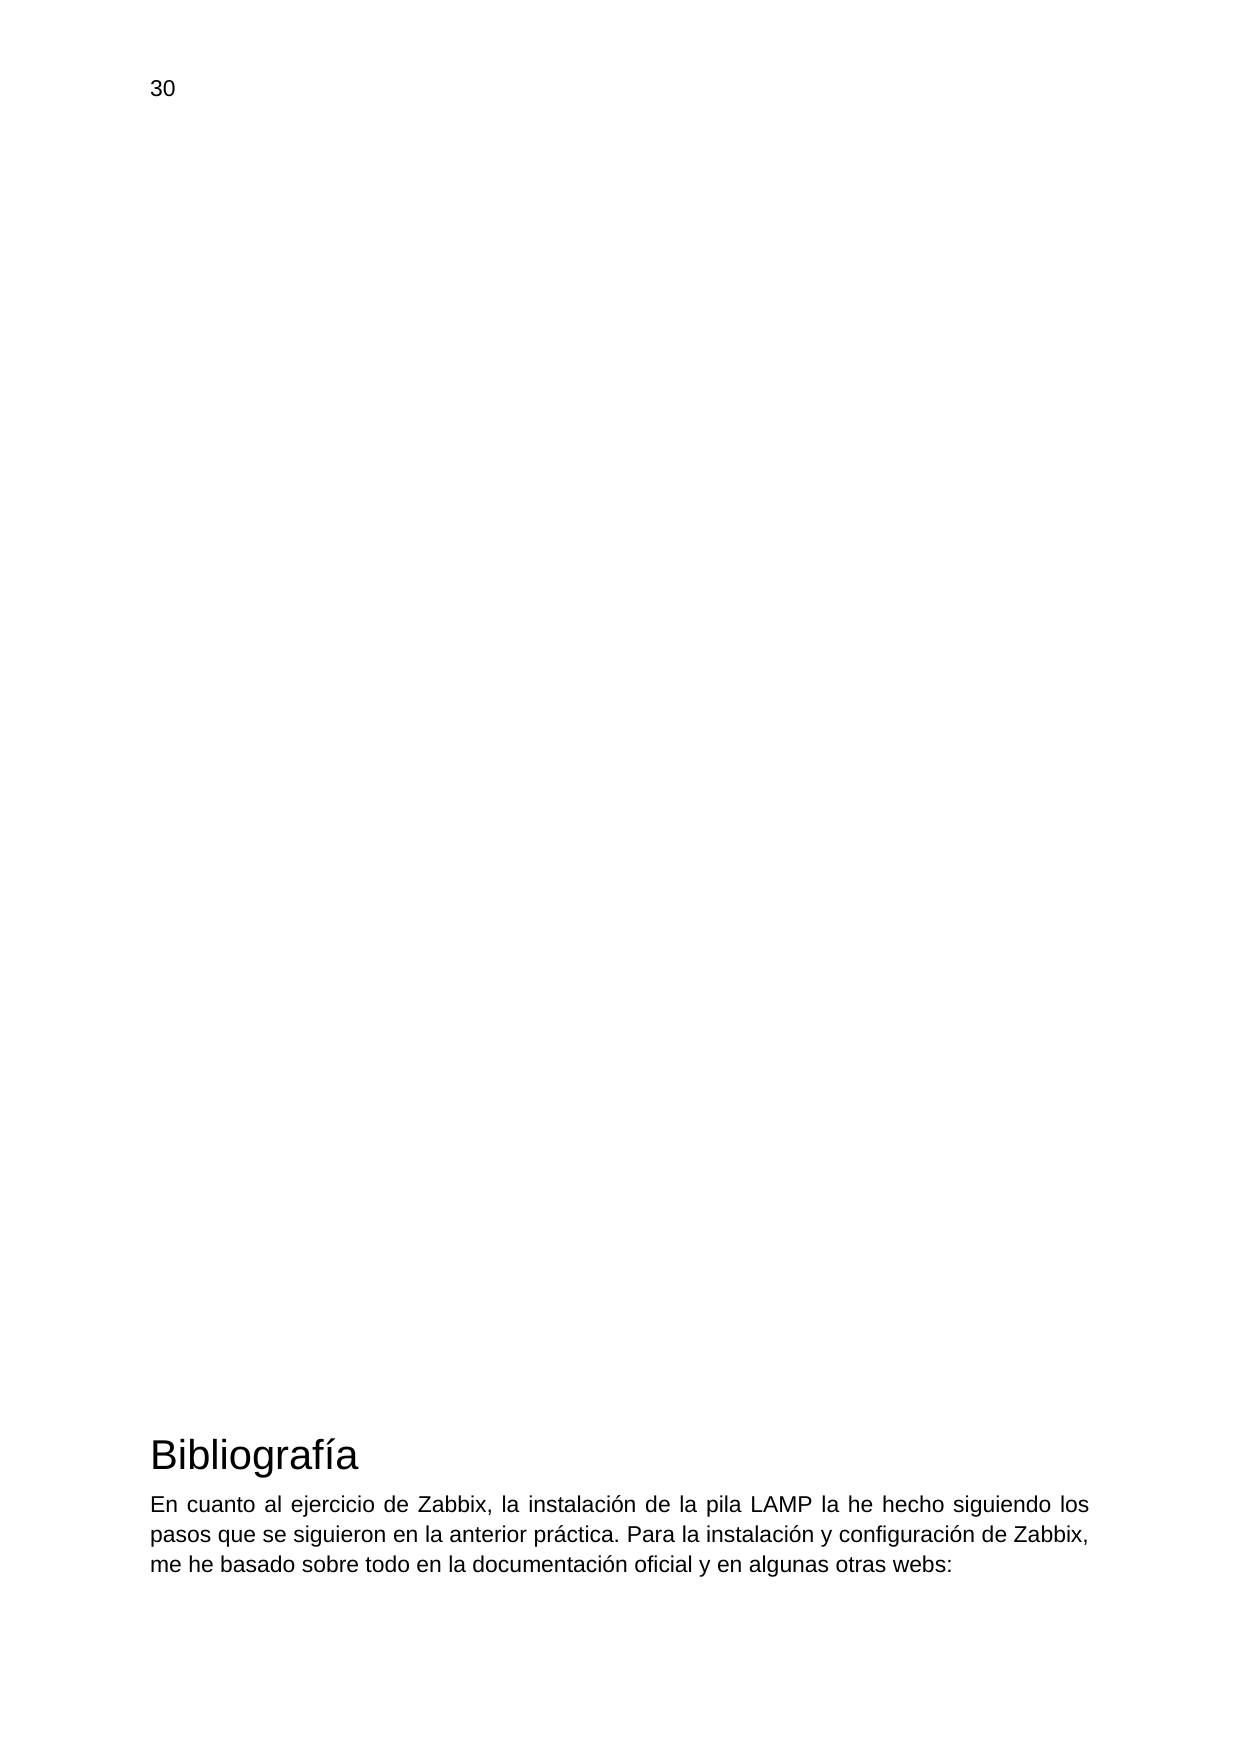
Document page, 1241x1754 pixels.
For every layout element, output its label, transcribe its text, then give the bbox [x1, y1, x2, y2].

text En cuanto al ejercicio de Zabbix, la instalación de la pila LAMP la he hecho siguiendo los pasos que se siguieron en la anterior práctica. Para la instalación y configuración de Zabbix, me he basado sobre todo en la documentación oficial y en algunas otras webs: [150, 1491, 1090, 1577]
subtitle Bibliografía [150, 1430, 1090, 1478]
